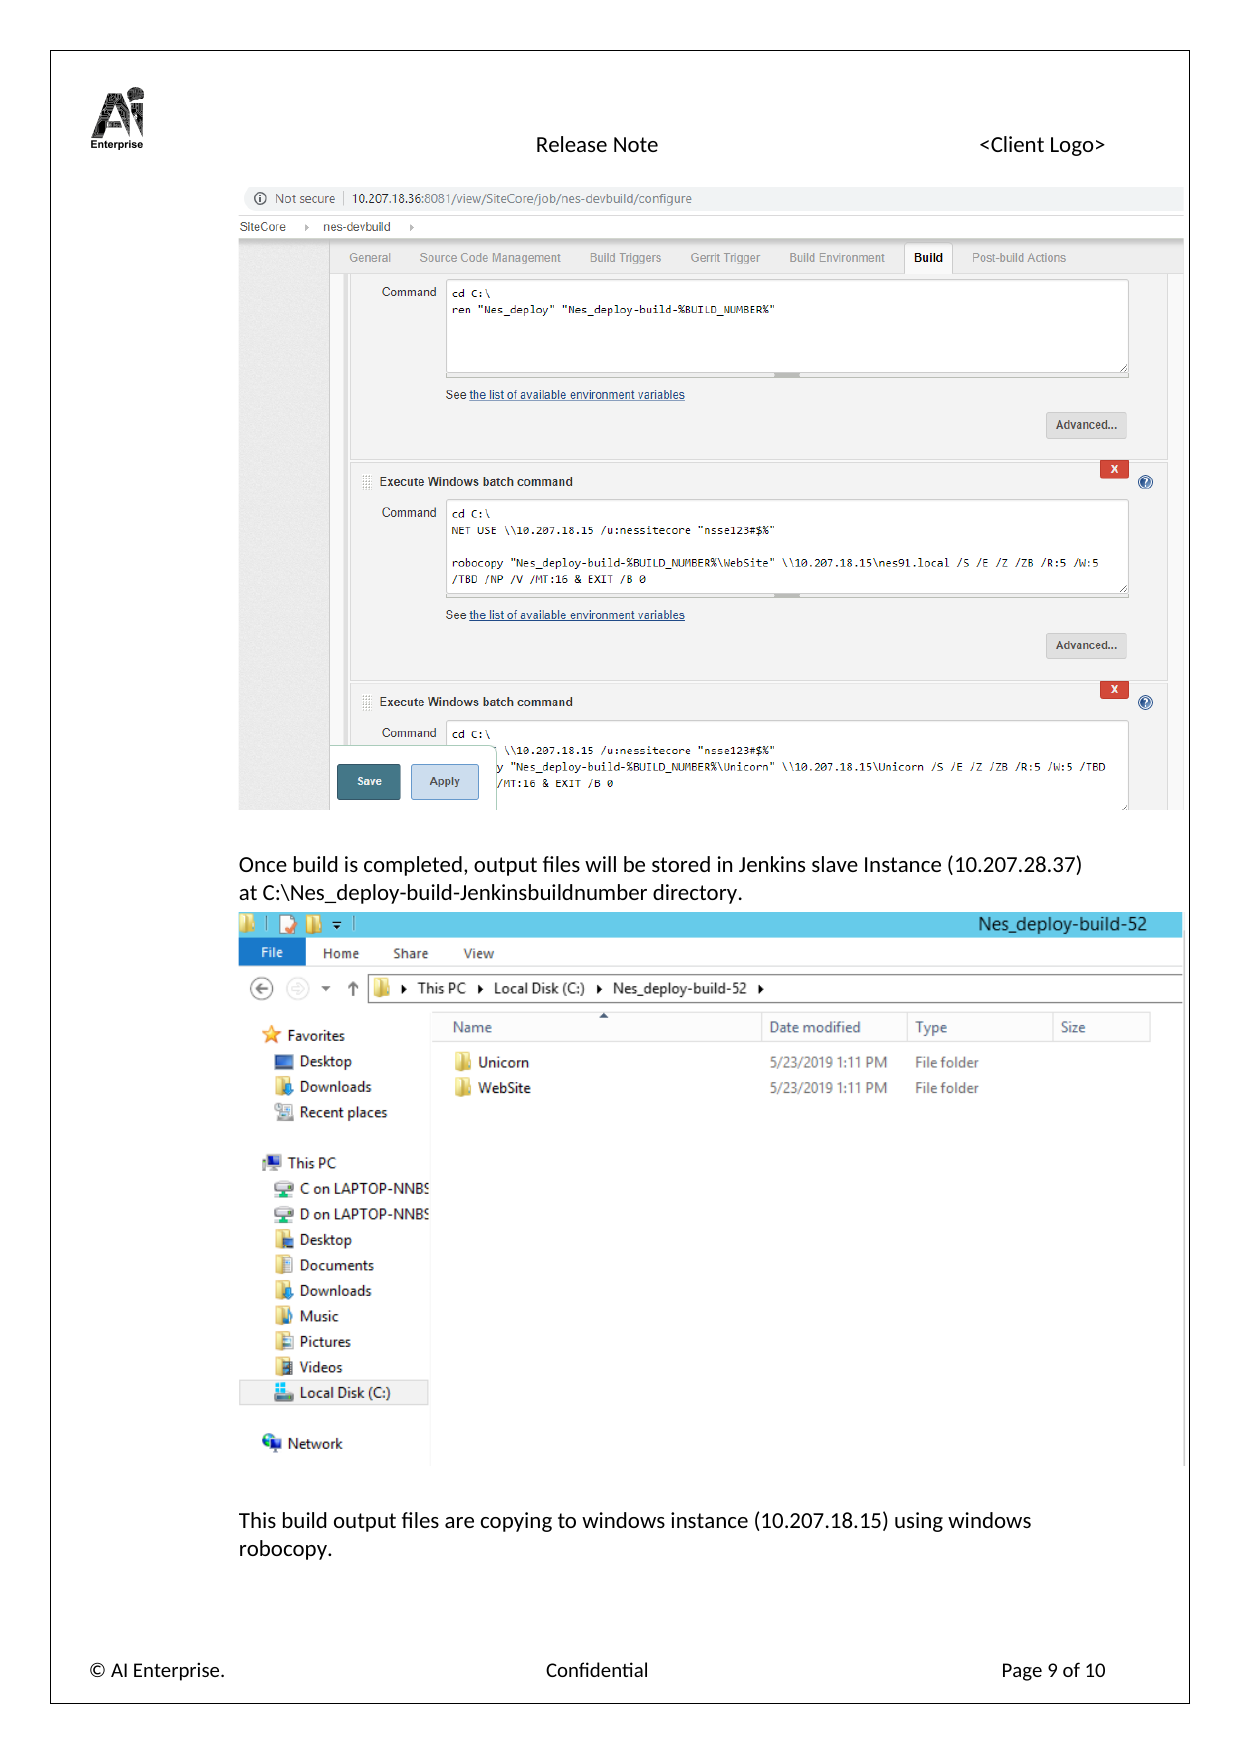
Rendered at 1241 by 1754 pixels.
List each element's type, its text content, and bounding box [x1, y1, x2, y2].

subtitle Once build is completed, output files will be stored in Jenkins slave Instance (10.207.28.37) at C:\Nes_deploy-build-Jenkinsbuildnumber directory. [239, 850, 1105, 906]
subtitle This build output files are copying to windows instance (10.207.18.15) using windows robocopy. [239, 1506, 1105, 1562]
picture [238, 912, 1186, 1466]
picture [88, 86, 147, 152]
picture [238, 187, 1184, 810]
